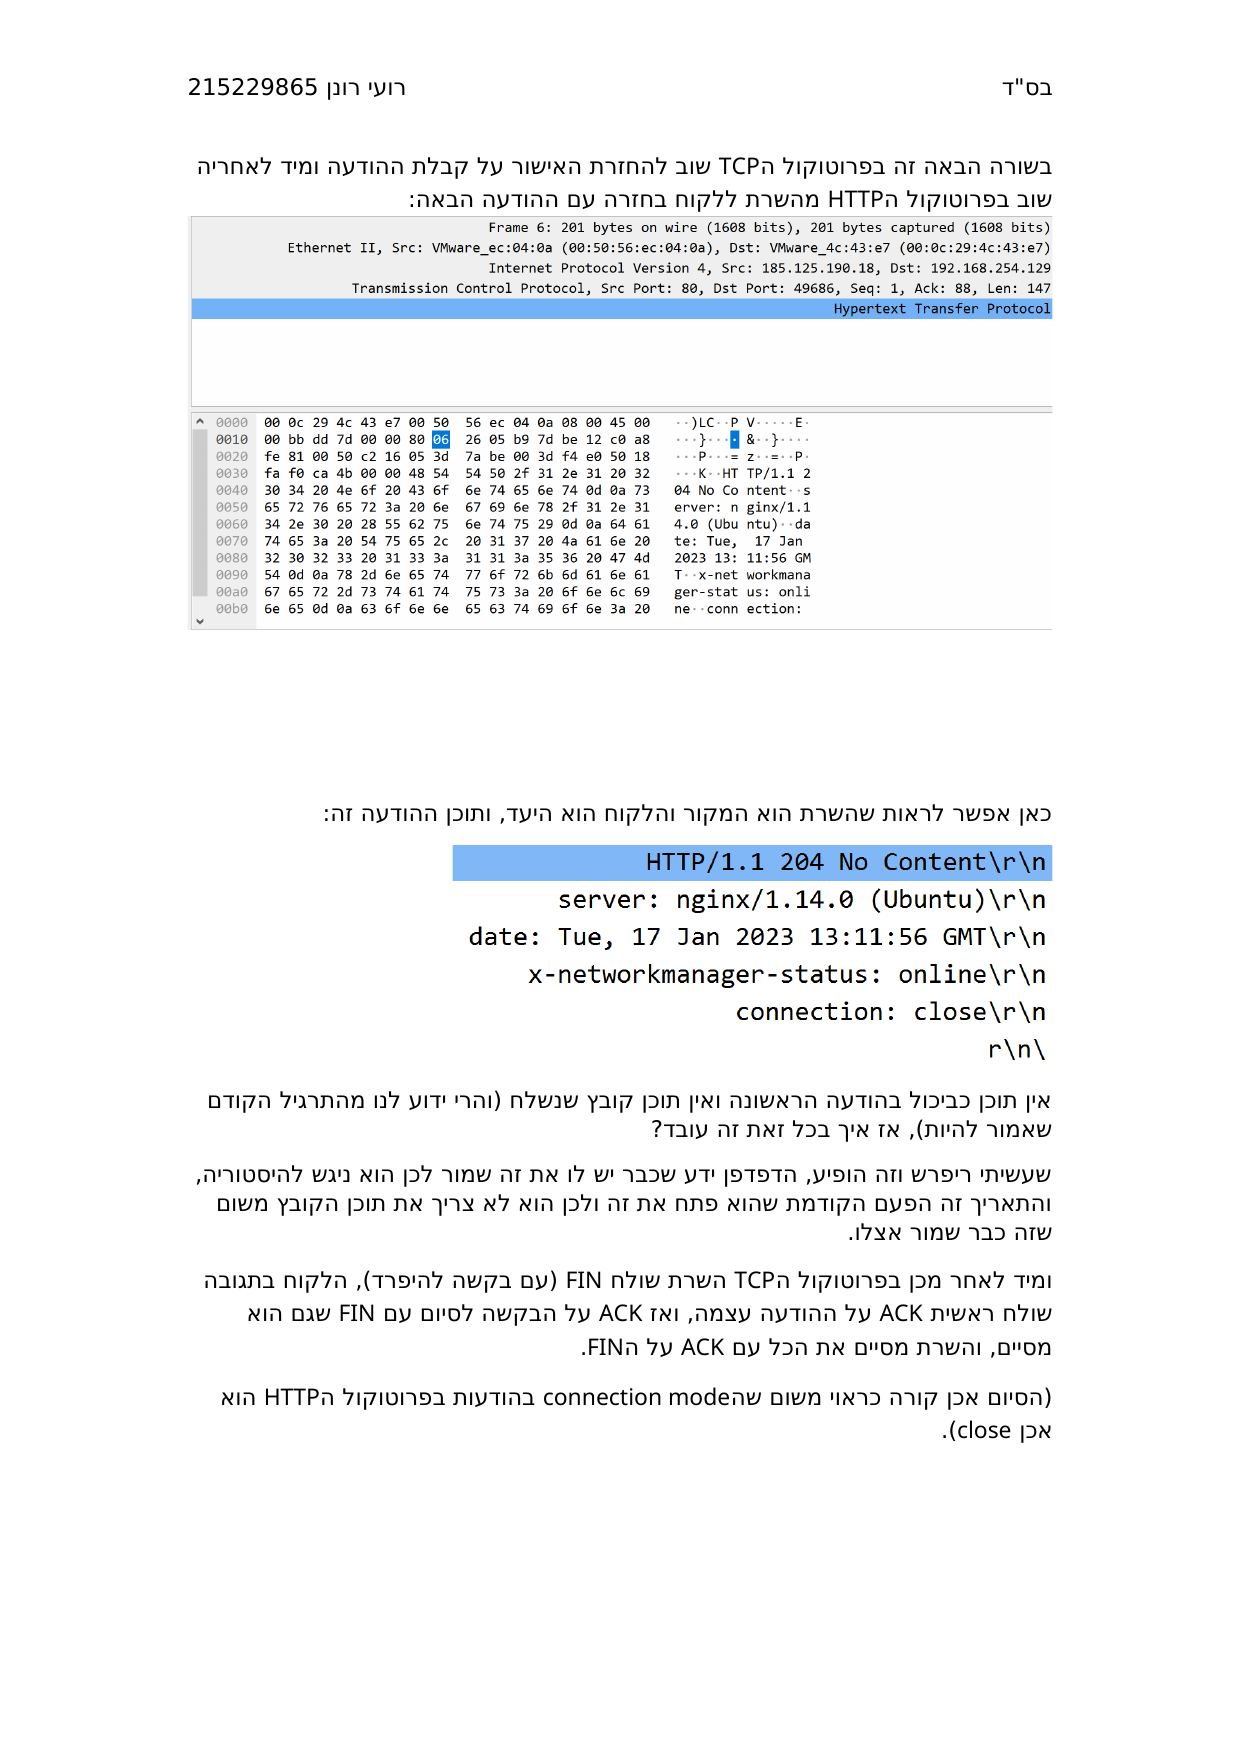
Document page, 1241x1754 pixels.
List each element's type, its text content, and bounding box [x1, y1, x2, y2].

text שעשיתי ריפרש וזה הופיע, הדפדפן ידע שכבר יש לו את זה שמור לכן הוא ניגש להיסטוריה, והתאריך זה הפעם הקודמת שהוא פתח את זה ולכן הוא לא צריך את תוכן הקובץ משום שזה כבר שמור אצלו. [187, 1161, 1053, 1245]
text ומיד לאחר מכן בפרוטוקול הTCP השרת שולח FIN (עם בקשה להיפרד), הלקוח בתגובה שולח ראשית ACK על ההודעה עצמה, ואז ACK על הבקשה לסיום עם FIN שגם הוא מסיים, והשרת מסיים את הכל עם ACK על הFIN. [187, 1264, 1053, 1362]
picture [452, 845, 1053, 1069]
text (הסיום אכן קורה כראוי משום שהconnection mode בהודעות בפרוטוקול הHTTP הוא אכן close). [187, 1381, 1053, 1446]
text בשורה הבאה זה בפרוטוקול הTCP שוב להחזרת האישור על קבלת ההודעה ומיד לאחריה שוב בפרוטוקול הHTTP מהשרת ללקוח בחזרה עם ההודעה הבאה: [187, 150, 1053, 216]
text אין תוכן כביכול בהודעה הראשונה ואין תוכן קובץ שנשלח (והרי ידוע לנו מהתרגיל הקודם שאמור להיות), אז איך בכל זאת זה עובד? [187, 1087, 1053, 1142]
text כאן אפשר לראות שהשרת הוא המקור והלקוח הוא היעד, ותוכן ההודעה זה: [187, 800, 1053, 826]
picture [187, 216, 1053, 630]
